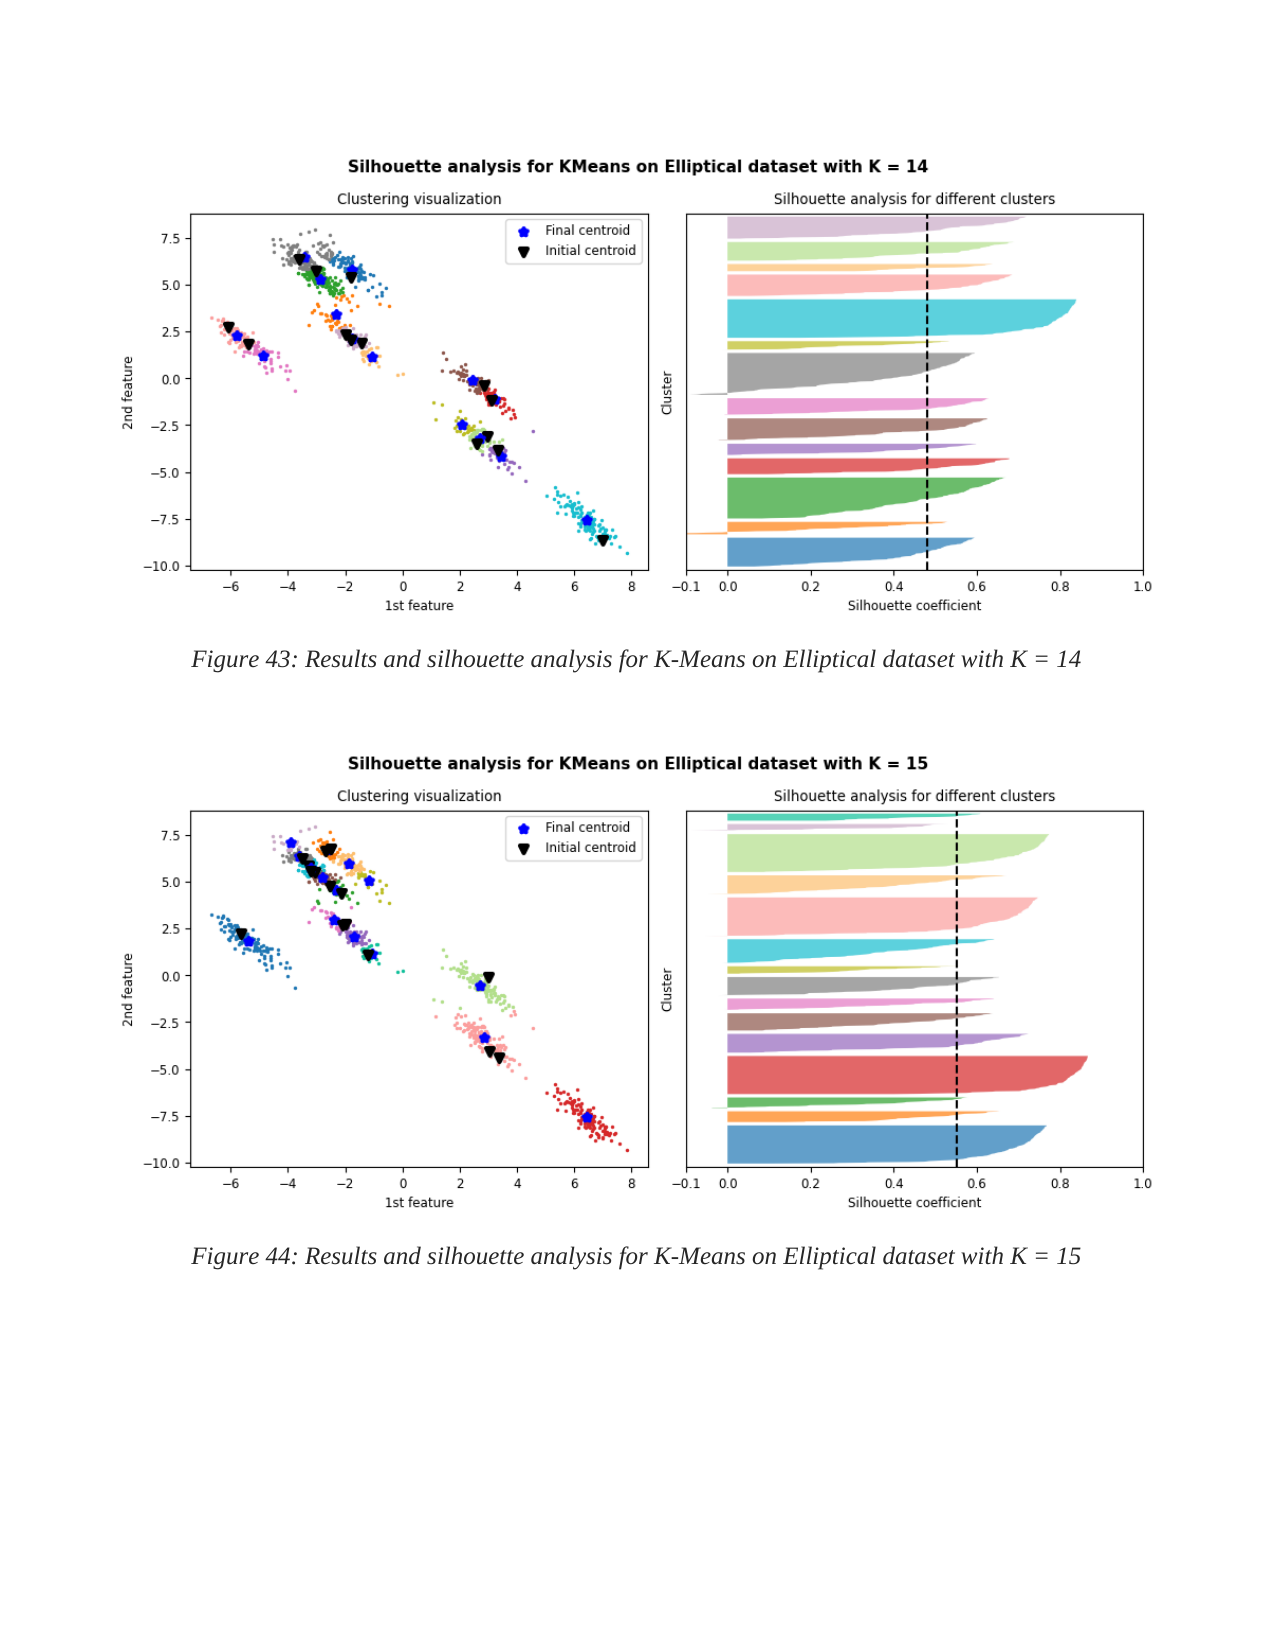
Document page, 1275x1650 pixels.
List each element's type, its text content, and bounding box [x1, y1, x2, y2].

text Figure 44: Results and silhouette analysis for K-Means on Elliptical dataset with K = 15 [112, 1241, 1162, 1270]
text Figure 43: Results and silhouette analysis for K-Means on Elliptical dataset with K = 14 [112, 644, 1162, 673]
picture [112, 746, 1163, 1221]
picture [112, 150, 1163, 624]
